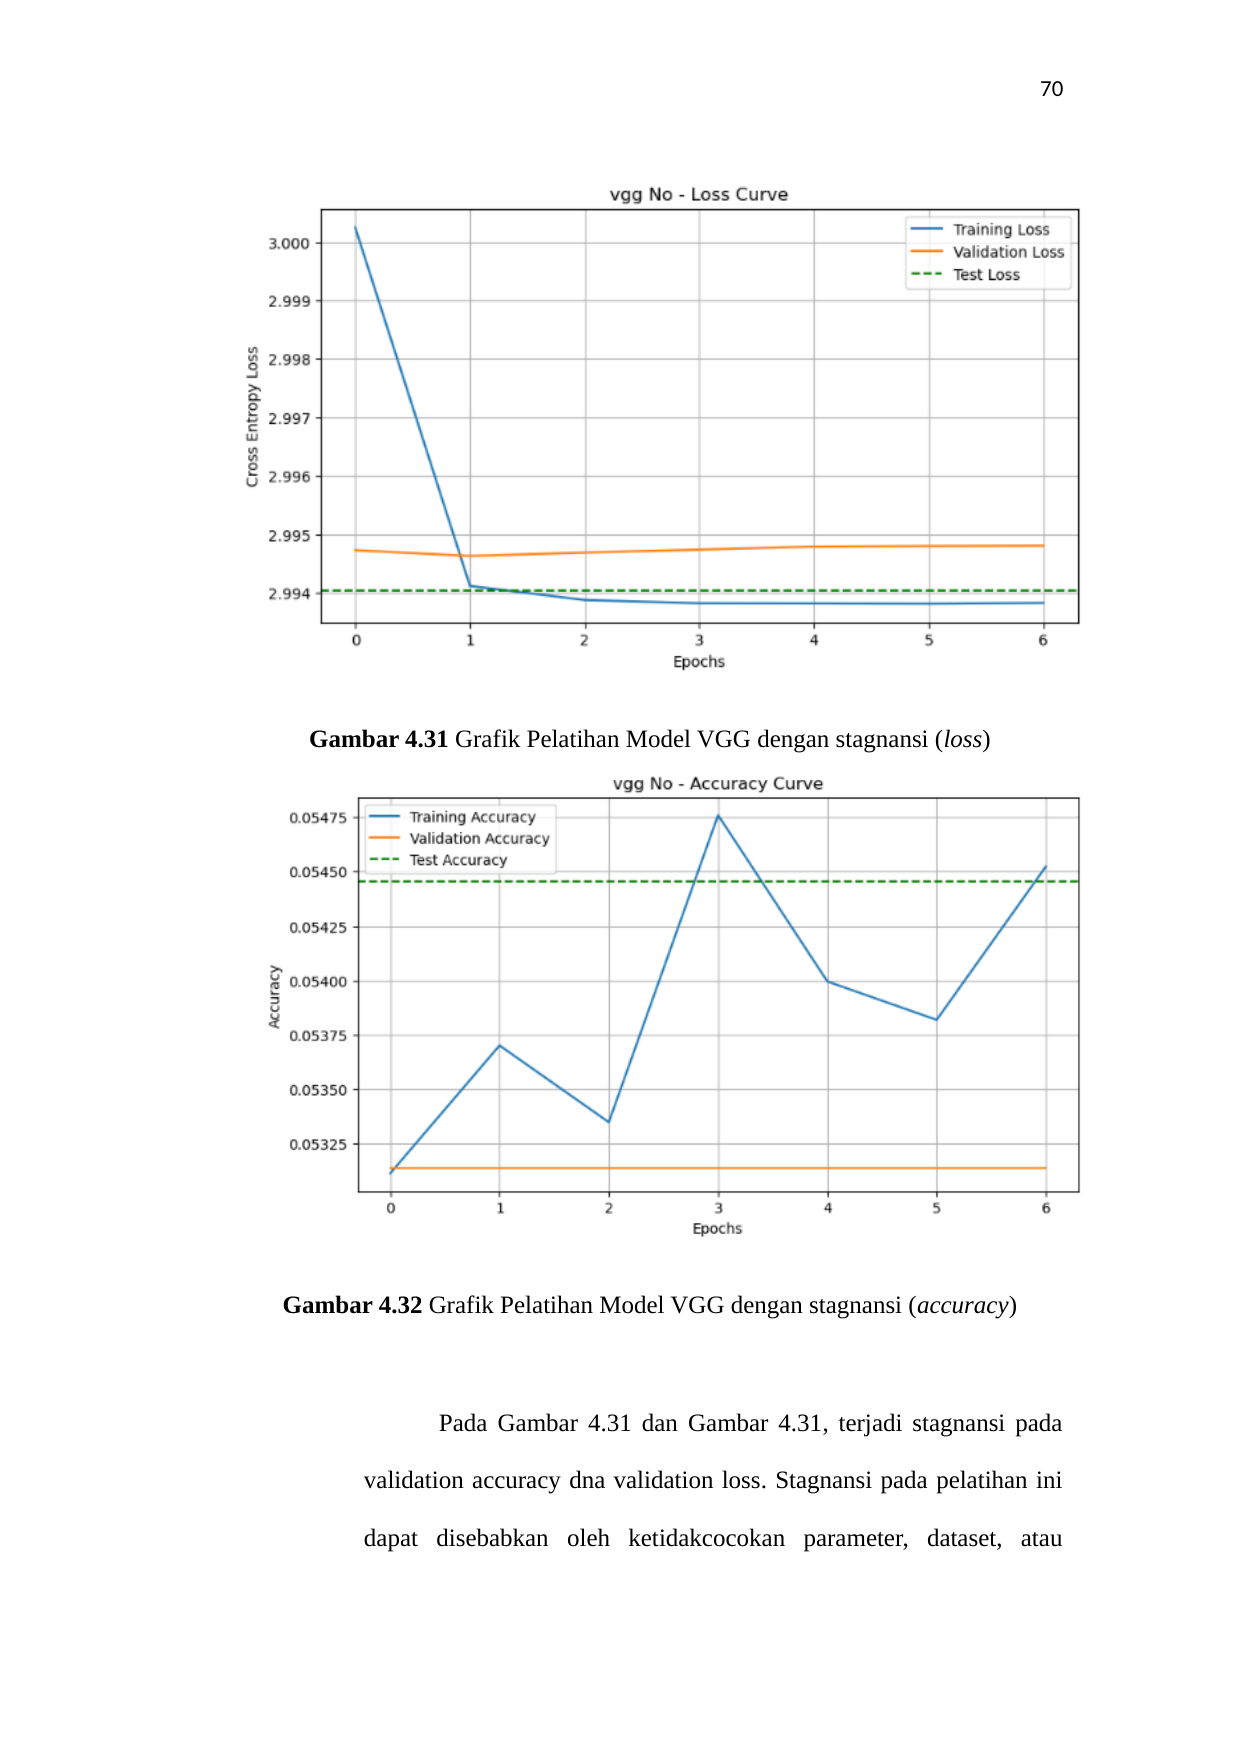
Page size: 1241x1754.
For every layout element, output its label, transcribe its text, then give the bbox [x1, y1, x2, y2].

picture [236, 177, 1103, 680]
picture [236, 767, 1089, 1246]
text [364, 1408, 1063, 1552]
